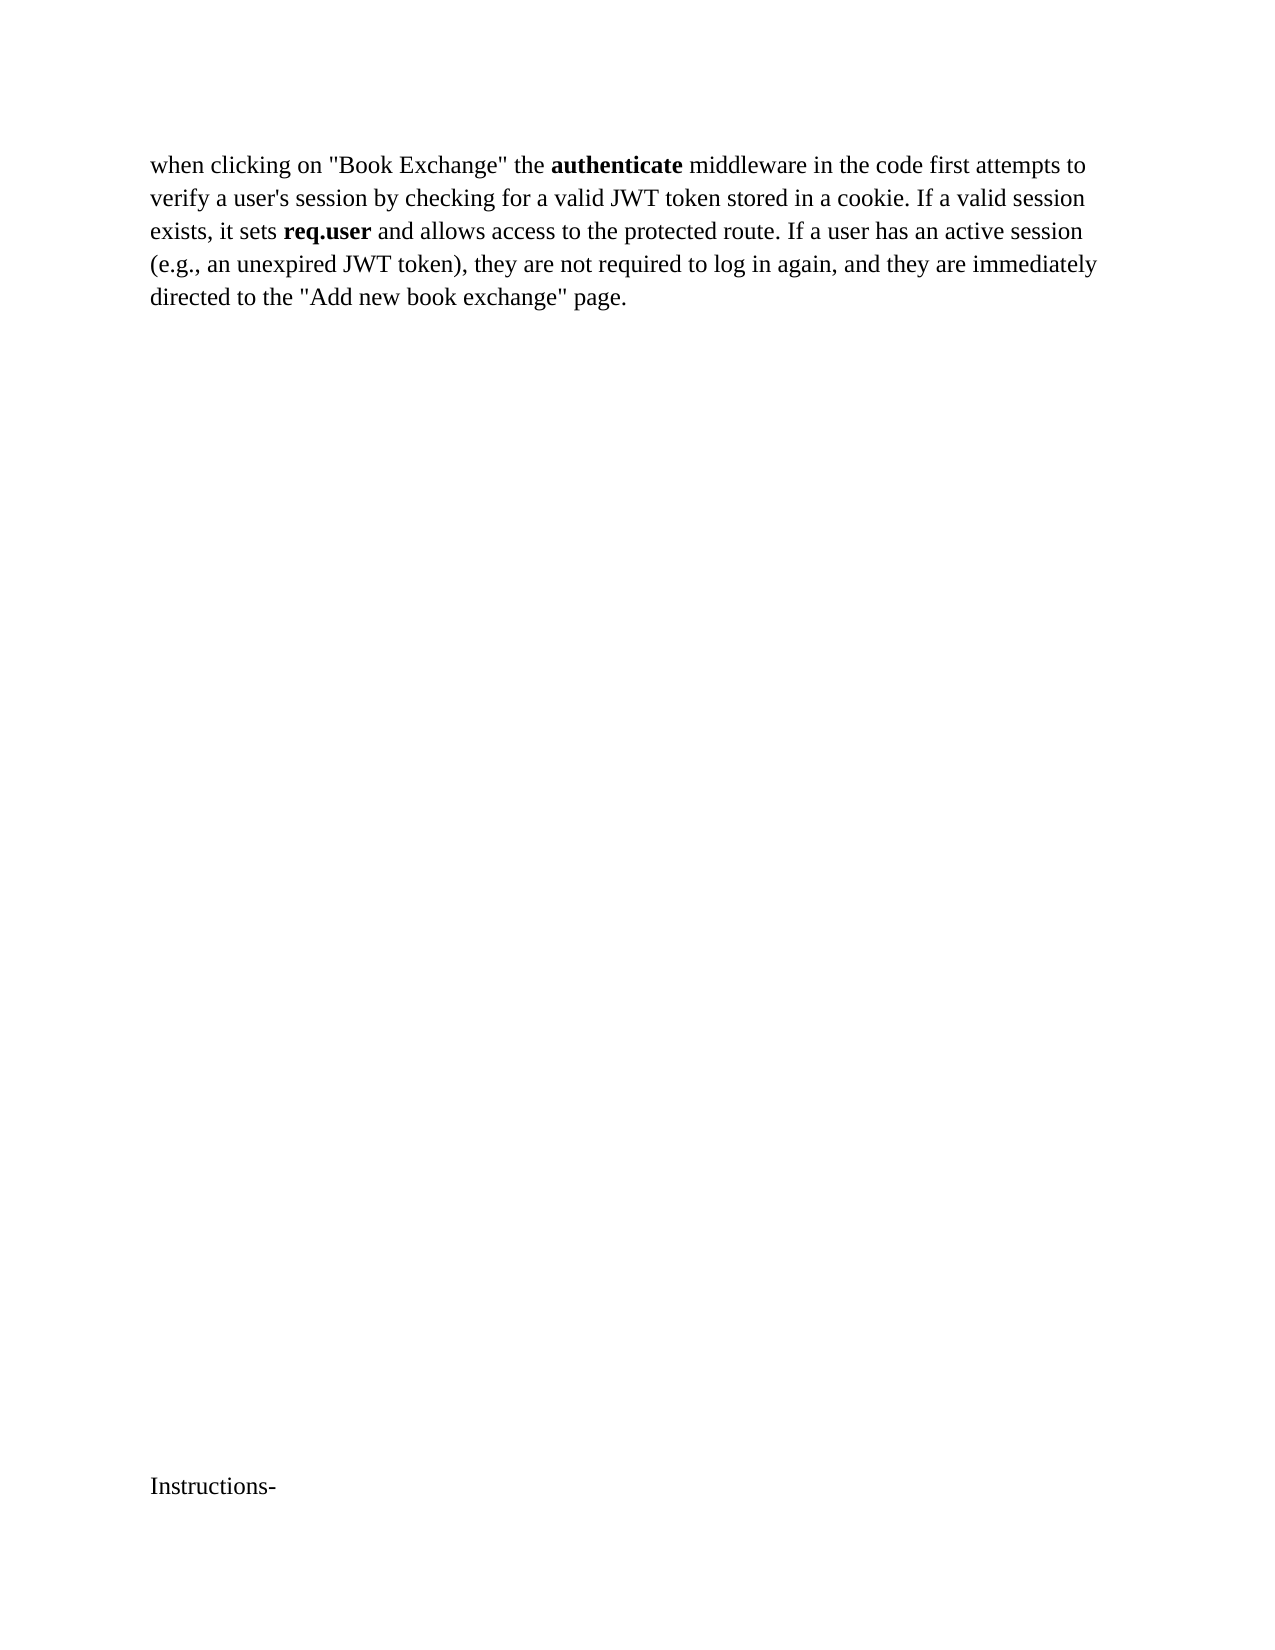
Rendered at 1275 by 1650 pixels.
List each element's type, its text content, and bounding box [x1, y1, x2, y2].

text when clicking on "Book Exchange" the authenticate middleware in the code first attempts to verify a user's session by checking for a valid JWT token stored in a cookie. If a valid session exists, it sets req.user and allows access to the protected route. If a user has an active session (e.g., an unexpired JWT token), they are not required to log in again, and they are immediately directed to the "Add new book exchange" page. [150, 150, 1125, 311]
text Instructions- [150, 1471, 1125, 1499]
